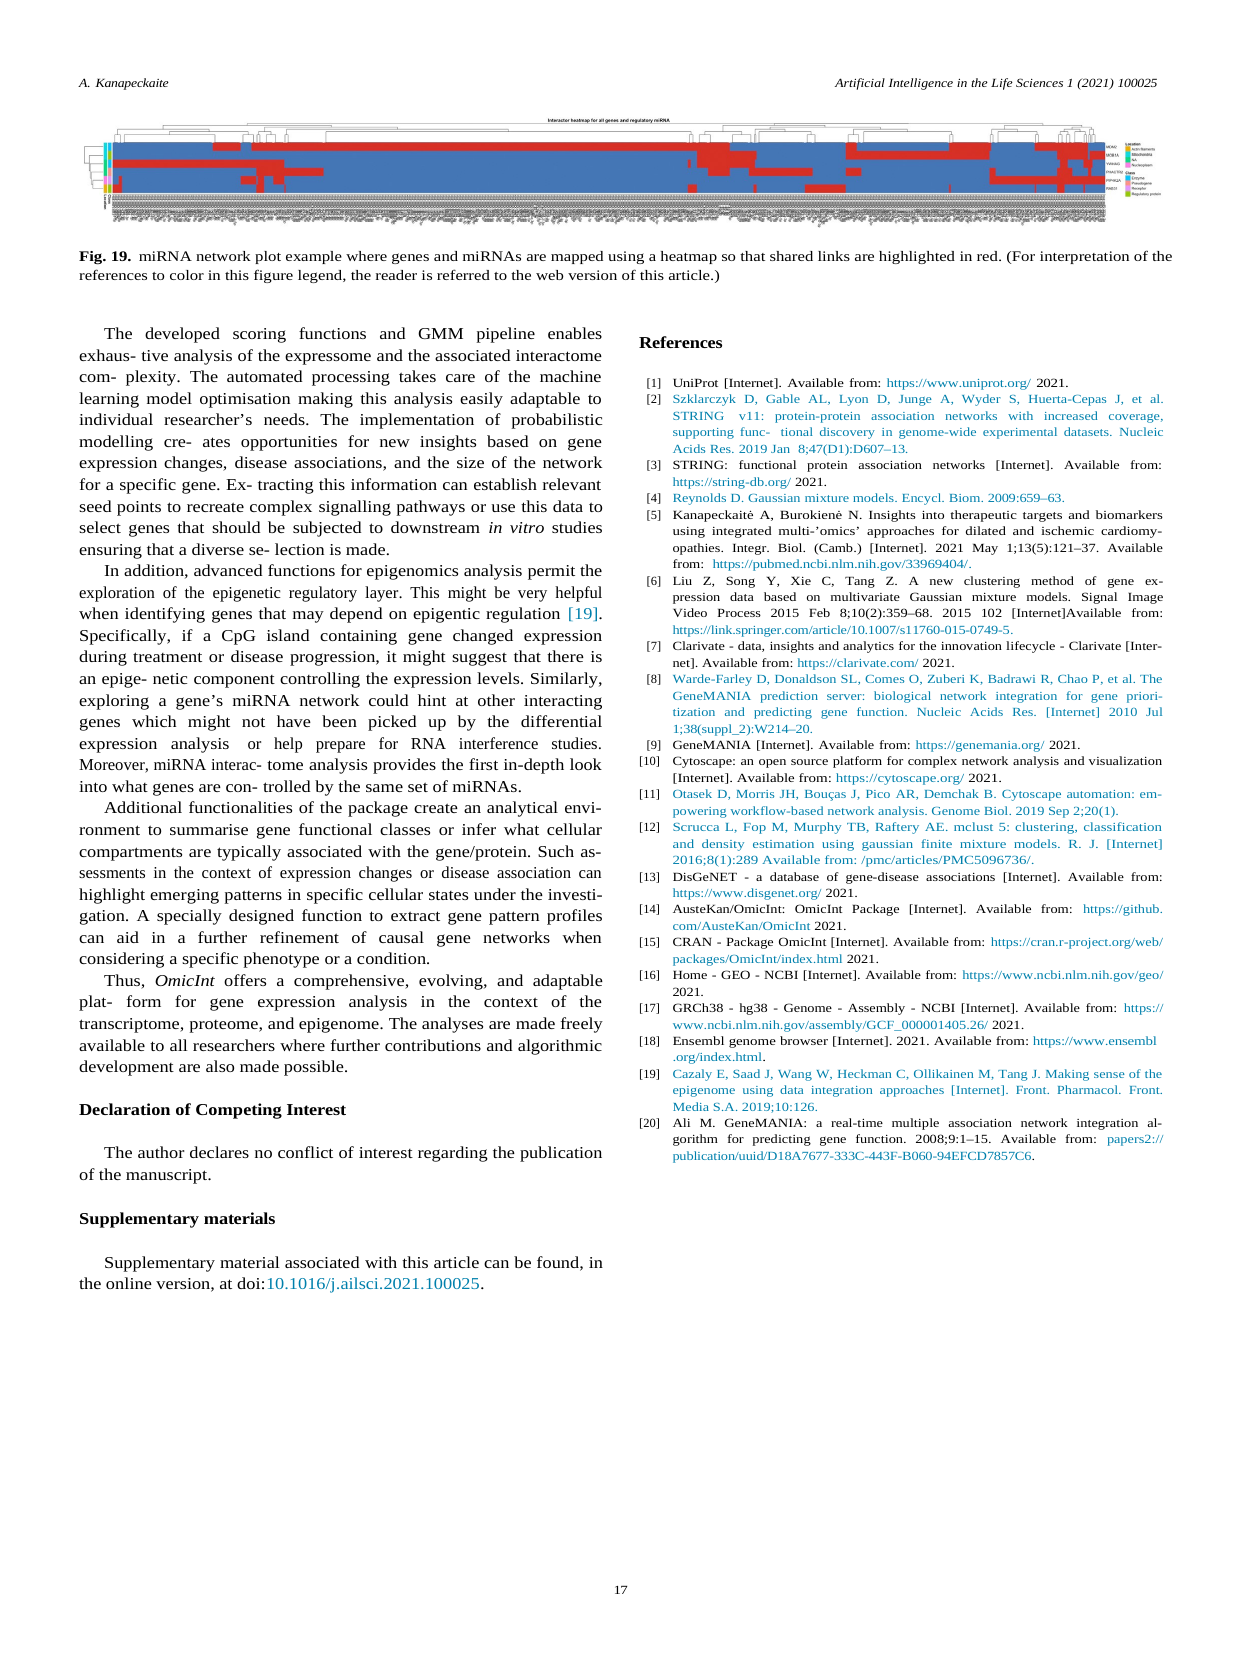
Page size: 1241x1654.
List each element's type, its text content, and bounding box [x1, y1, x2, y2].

picture [689, 1023, 696, 1029]
picture [782, 1103, 787, 1111]
picture [850, 1087, 857, 1094]
picture [969, 496, 979, 502]
picture [925, 823, 931, 831]
picture [741, 628, 748, 637]
picture [916, 1021, 921, 1029]
picture [1078, 1039, 1086, 1045]
list Home - GEO - NCBI [Internet]. Available from: https://www.ncbi.nlm.nih.gov/geo/ 2021. [639, 968, 1163, 999]
picture [821, 710, 827, 719]
picture [672, 809, 678, 818]
picture [693, 496, 701, 502]
picture [816, 954, 822, 963]
picture [936, 823, 943, 831]
list Liu Z, Song Y, Xie C, Tang Z. A new clustering method of gene ex- pression data based on multivariate Gaussian mixture models. Signal Image Video Process 2015 Feb 8;10(2):359–68. 2015 102 [Internet]Available from: https://link.springer.com/article/10.1007/s11760-015-0749-5. [646, 573, 1164, 637]
picture [725, 823, 732, 831]
picture [1093, 807, 1098, 815]
picture [1119, 940, 1130, 949]
picture [1026, 411, 1032, 420]
picture [978, 626, 984, 634]
picture [1151, 937, 1156, 946]
picture [1129, 1086, 1135, 1094]
picture [751, 1103, 756, 1111]
subtitle References [639, 333, 1176, 352]
text In addition, advanced functions for epigenomics analysis permit the exploration of the epigenetic regulatory layer. This might be very helpful when identifying genes that may depend on epigentic regulation [19]. Specifically, if a CpG island containing gene changed expression during treatment or disease progression, it might suggest that there is an epige- netic component controlling the expression levels. Similarly, exploring a gene’s miRNA network could hint at other interacting genes which might not have been picked up by the differential expression analysis or help prepare for RNA interference studies. Moreover, miRNA interac- tome analysis provides the first in-depth look into what genes are con- trolled by the same set of miRNAs. [79, 561, 603, 796]
picture [839, 395, 846, 403]
picture [953, 693, 960, 700]
picture [706, 625, 713, 634]
list Ali M. GeneMANIA: a real-time multiple association network integration al- gorithm for predicting gene function. 2008;9:1–15. Available from: papers2:// publication/uuid/D18A7677-333C-443F-B060-94EFCD7857C6. [639, 1116, 1163, 1163]
picture [682, 856, 687, 864]
list STRING: functional protein association networks [Internet]. Available from: https://string-db.org/ 2021. [646, 458, 1163, 489]
picture [703, 809, 711, 815]
picture [862, 842, 868, 851]
picture [1099, 694, 1110, 700]
picture [738, 480, 744, 489]
picture [823, 1152, 829, 1160]
picture [672, 957, 678, 966]
list Warde-Farley D, Donaldson SL, Comes O, Zuberi K, Badrawi R, Chao P, et al. The GeneMANIA prediction server: biological network integration for gene priori- tization and predicting gene function. Nucleic Acids Res. [Internet] 2010 Jul 1;38(suppl_2):W214–20. [646, 672, 1164, 736]
picture [678, 1055, 688, 1061]
list GeneMANIA [Internet]. Available from: https://genemania.org/ 2021. [646, 738, 1176, 752]
picture [804, 496, 814, 502]
picture [775, 480, 786, 489]
picture [903, 661, 913, 667]
picture [685, 430, 692, 439]
picture [744, 856, 757, 864]
list Cazaly E, Saad J, Wang W, Heckman C, Ollikainen M, Tang J. Making sense of the epigenome using data integration approaches [Internet]. Front. Pharmacol. Front. Media S.A. 2019;10:126. [639, 1066, 1164, 1114]
picture [712, 559, 718, 568]
picture [943, 856, 948, 864]
list Kanapeckaitė A, Burokienė N. Insights into therapeutic targets and biomarkers using integrated multi-’omics’ approaches for dilated and ischemic cardiomy- opathies. Integr. Biol. (Camb.) [Internet]. 2021 May 1;13(5):121–37. Available from: https://pubmed.ncbi.nlm.nih.gov/33969404/. [646, 507, 1163, 571]
picture [902, 809, 909, 818]
picture [864, 1072, 877, 1078]
picture [736, 842, 744, 851]
picture [881, 677, 891, 683]
picture [776, 955, 781, 963]
picture [764, 891, 770, 900]
picture [716, 675, 722, 683]
subtitle Supplementary materials [79, 1209, 607, 1228]
picture [672, 625, 678, 634]
picture [719, 561, 728, 566]
picture [820, 414, 827, 423]
picture [1078, 1088, 1093, 1094]
picture [1092, 675, 1097, 683]
picture [875, 823, 882, 831]
picture [1050, 825, 1058, 831]
picture [962, 809, 972, 815]
picture [1134, 1039, 1145, 1045]
picture [997, 856, 1003, 864]
text .org/index.html. [672, 1050, 1176, 1064]
picture [713, 1153, 720, 1160]
text The author declares no conflict of interest regarding the publication of the manuscript. [79, 1143, 603, 1184]
picture [1048, 792, 1055, 801]
picture [790, 806, 795, 815]
picture [686, 1151, 692, 1160]
picture [953, 776, 959, 785]
picture [568, 607, 572, 621]
list AusteKan/OmicInt: OmicInt Package [Internet]. Available from: https://github. com/AusteKan/OmicInt 2021. [639, 902, 1163, 933]
picture [716, 692, 721, 700]
picture [805, 710, 811, 719]
picture [928, 560, 934, 568]
list Reynolds D. Gaussian mixture models. Encycl. Biom. 2009:659–63. [646, 491, 1176, 505]
picture [862, 661, 869, 667]
picture [915, 740, 921, 749]
picture [797, 628, 807, 634]
picture [938, 1152, 951, 1160]
picture [926, 430, 936, 436]
list CRAN - Package OmicInt [Internet]. Available from: https://cran.r-project.org/web/ packages/OmicInt/index.html 2021. [639, 935, 1163, 966]
picture [817, 806, 822, 815]
picture [979, 1021, 988, 1029]
picture [805, 957, 812, 963]
picture [1064, 1069, 1074, 1078]
picture [980, 381, 985, 390]
picture [1076, 973, 1086, 979]
picture [735, 1052, 741, 1061]
picture [960, 1021, 966, 1029]
picture [684, 694, 693, 700]
picture [1120, 1137, 1127, 1146]
picture [793, 559, 798, 568]
picture [1116, 708, 1121, 716]
picture [912, 1152, 917, 1160]
picture [679, 479, 688, 486]
picture [962, 970, 968, 979]
picture [1121, 414, 1128, 420]
picture [1123, 907, 1129, 916]
picture [953, 413, 965, 420]
picture [977, 743, 992, 749]
picture [672, 1154, 678, 1163]
picture [727, 430, 733, 439]
picture [785, 1152, 790, 1160]
picture [932, 1021, 937, 1029]
text The developed scoring functions and GMM pipeline enables exhaus- tive analysis of the expressome and the associated interactome com- plexity. The automated processing takes care of the machine learning model optimisation making this analysis easily adaptable to individual researcher’s needs. The implementation of probabilistic modelling cre- ates opportunities for new insights based on gene expression changes, disease associations, and the size of the network for a specific gene. Ex- tracting this information can establish relevant seed points to recreate complex signalling pathways or use this data to select genes that should be subjected to downstream in vitro studies ensuring that a diverse se- lection is made. [79, 324, 603, 559]
picture [782, 394, 788, 403]
picture [325, 1278, 330, 1289]
picture [1017, 694, 1023, 703]
picture [353, 1277, 357, 1289]
picture [816, 559, 821, 568]
picture [989, 430, 1003, 439]
text Thus, OmicInt offers a comprehensive, evolving, and adaptable plat- form for gene expression analysis in the context of the transcriptome, proteome, and epigenome. The analyses are made freely available to all researchers where further contributions and algorithmic development are also made possible. [79, 971, 603, 1076]
picture [816, 1152, 822, 1160]
picture [692, 430, 698, 439]
picture [865, 858, 870, 867]
picture [1155, 971, 1163, 979]
picture [902, 1021, 907, 1029]
picture [909, 1021, 914, 1029]
picture [889, 562, 897, 568]
picture [1126, 694, 1133, 703]
picture [1020, 494, 1025, 502]
picture [843, 775, 852, 782]
picture [1135, 1069, 1140, 1078]
list Ensembl genome browser [Internet]. 2021. Available from: https://www.ensembl [639, 1034, 1176, 1048]
picture [731, 957, 749, 963]
picture [1016, 791, 1022, 798]
picture [1152, 904, 1159, 913]
picture [739, 427, 744, 436]
picture [1102, 970, 1108, 979]
picture [834, 825, 841, 834]
picture [960, 1152, 966, 1160]
picture [986, 842, 993, 848]
picture [849, 675, 856, 683]
picture [797, 658, 803, 667]
list UniProt [Internet]. Available from: https://www.uniprot.org/ 2021. [646, 376, 1176, 390]
picture [975, 856, 981, 864]
picture [773, 842, 784, 848]
picture [705, 789, 712, 798]
picture [977, 1152, 984, 1160]
picture [835, 1156, 845, 1160]
picture [1130, 414, 1140, 420]
picture [746, 445, 751, 453]
picture [1023, 807, 1028, 815]
picture [945, 626, 950, 634]
picture [687, 825, 698, 831]
picture [809, 1152, 814, 1160]
picture [1091, 1039, 1099, 1045]
picture [720, 1020, 725, 1029]
picture [1065, 691, 1070, 700]
picture [952, 1021, 957, 1029]
picture [811, 889, 821, 900]
picture [949, 494, 956, 502]
picture [984, 626, 991, 634]
picture [985, 411, 992, 420]
picture [841, 1070, 846, 1078]
picture [679, 627, 694, 637]
picture [1149, 825, 1160, 831]
picture [988, 675, 995, 683]
picture [877, 395, 884, 403]
picture [760, 806, 767, 815]
picture [906, 790, 913, 798]
picture [970, 626, 975, 634]
picture [819, 496, 827, 502]
picture [1047, 1039, 1055, 1048]
picture [673, 494, 678, 502]
picture [807, 660, 819, 670]
picture [858, 626, 863, 634]
picture [1068, 940, 1074, 949]
picture [1020, 379, 1030, 390]
picture [672, 477, 678, 486]
picture [1032, 395, 1037, 403]
picture [922, 742, 936, 752]
list DisGeNET - a database of gene-disease associations [Internet]. Available from: https://www.disgenet.org/ 2021. [639, 869, 1163, 900]
picture [1034, 741, 1044, 752]
picture [816, 445, 822, 453]
picture [1145, 1036, 1150, 1045]
picture [471, 1278, 478, 1286]
picture [802, 1152, 808, 1160]
picture [1089, 840, 1094, 848]
picture [329, 1281, 333, 1293]
picture [853, 445, 860, 453]
list GRCh38 - hg38 - Genome - Assembly - NCBI [Internet]. Available from: https:// www.ncbi.nlm.nih.gov/assembly/GCF_000001405.26/ 2021. [639, 1001, 1163, 1032]
picture [991, 1087, 1000, 1094]
picture [924, 790, 931, 798]
picture [684, 447, 692, 453]
subtitle Declaration of Competing Interest [79, 1099, 607, 1118]
picture [814, 825, 825, 834]
picture [1062, 1037, 1068, 1045]
picture [1116, 822, 1122, 831]
picture [886, 378, 892, 387]
picture [710, 445, 717, 453]
picture [808, 445, 815, 453]
picture [691, 725, 697, 733]
picture [1009, 1152, 1015, 1160]
list Clarivate - data, insights and analytics for the innovation lifecycle - Clarivate [Inter- net]. Available from: https://clarivate.com/ 2021. [646, 639, 1163, 670]
picture [743, 823, 750, 831]
picture [784, 709, 794, 716]
picture [1091, 694, 1097, 703]
picture [890, 626, 896, 634]
picture [1052, 397, 1060, 403]
picture [752, 562, 757, 571]
text Additional functionalities of the package create an analytical envi- ronment to summarise gene functional classes or infer what cellular compartments are typically associated with the gene/protein. Such as- sessments in the context of expression changes or disease association can highlight emerging patterns in specific cellular states under the investi- gation. A specially designed function to extract gene pattern profiles can aid in a further refinement of causal gene networks when considering a specific phenotype or a condition. [79, 798, 603, 968]
picture [770, 562, 785, 568]
picture [767, 694, 777, 700]
picture [849, 430, 856, 436]
picture [1027, 494, 1033, 502]
picture [772, 891, 783, 897]
picture [1008, 973, 1015, 979]
picture [1134, 842, 1145, 848]
picture [680, 412, 689, 420]
picture [1139, 1006, 1146, 1015]
picture [1062, 809, 1069, 818]
picture [819, 395, 826, 403]
picture [1146, 674, 1153, 683]
picture [886, 1088, 893, 1097]
picture [1097, 907, 1105, 916]
picture [679, 890, 688, 897]
list Cytoscape: an open source platform for complex network analysis and visualization [Internet]. Available from: https://cytoscape.org/ 2021. [639, 754, 1163, 785]
picture [1014, 414, 1021, 420]
picture [907, 825, 915, 831]
picture [803, 725, 808, 733]
picture [975, 842, 982, 848]
picture [1149, 694, 1157, 700]
list Otasek D, Morris JH, Bouças J, Pico AR, Demchak B. Cytoscape automation: em- powering workflow-based network analysis. Genome Biol. 2019 Sep 2;20(1). [639, 787, 1164, 818]
picture [922, 776, 928, 785]
picture [935, 792, 950, 798]
picture [920, 839, 928, 848]
picture [942, 776, 952, 782]
picture [705, 1072, 712, 1081]
list Szklarczyk D, Gable AL, Lyon D, Junge A, Wyder S, Huerta-Cepas J, et al. STRING v11: protein-protein association networks with increased coverage, supporting func- tional discovery in genome-wide experimental datasets. Nucleic Acids Res. 2019 Jan 8;47(D1):D607–13. [646, 392, 1164, 456]
picture [1016, 1086, 1022, 1094]
picture [890, 1152, 896, 1160]
picture [742, 1054, 752, 1061]
picture [1005, 856, 1011, 864]
picture [1035, 494, 1047, 500]
picture [982, 710, 989, 716]
picture [982, 856, 987, 864]
picture [693, 709, 700, 716]
picture [865, 1152, 882, 1160]
picture [927, 1152, 932, 1160]
picture [919, 626, 925, 634]
picture [838, 496, 848, 502]
list Scrucca L, Fop M, Murphy TB, Raftery AE. mclust 5: clustering, classification and density estimation using gaussian finite mixture models. R. J. [Internet] 2016;8(1):289 Available from: /pmc/articles/PMC5096736/. [639, 820, 1164, 867]
picture [1048, 494, 1053, 502]
picture [757, 1151, 762, 1160]
picture [83, 117, 1163, 228]
picture [672, 888, 678, 897]
picture [759, 792, 768, 798]
picture [951, 677, 964, 683]
picture [1132, 708, 1137, 716]
picture [984, 807, 991, 815]
picture [1002, 494, 1007, 502]
text Supplementary material associated with this article can be found, in the online version, at doi:10.1016/j.ailsci.2021.100025. [79, 1252, 603, 1293]
picture [969, 972, 984, 982]
picture [1133, 694, 1141, 700]
picture [995, 494, 1000, 502]
picture [1050, 970, 1057, 979]
picture [902, 494, 909, 502]
picture [984, 790, 991, 798]
picture [805, 1072, 811, 1081]
picture [975, 397, 982, 406]
picture [1057, 1086, 1062, 1094]
picture [1107, 1137, 1114, 1146]
picture [714, 727, 721, 736]
picture [893, 1088, 900, 1097]
picture [991, 707, 996, 716]
picture [833, 694, 846, 700]
picture [746, 1023, 756, 1029]
picture [760, 694, 767, 703]
picture [1134, 1137, 1143, 1143]
picture [745, 677, 752, 686]
picture [1018, 430, 1028, 436]
picture [721, 727, 728, 736]
picture [724, 1055, 731, 1061]
picture [970, 708, 975, 716]
picture [912, 413, 919, 420]
picture [873, 858, 884, 864]
picture [988, 1152, 999, 1160]
picture [878, 445, 884, 453]
picture [873, 691, 878, 700]
picture [934, 560, 941, 568]
text Fig. 19. miRNA network plot example where genes and miRNAs are mapped using a heatmap so that shared links are highlighted in red. (For interpretation of the references to color in this figure legend, the reader is referred to the web version of this article.) [79, 247, 1176, 284]
picture [919, 1152, 924, 1160]
